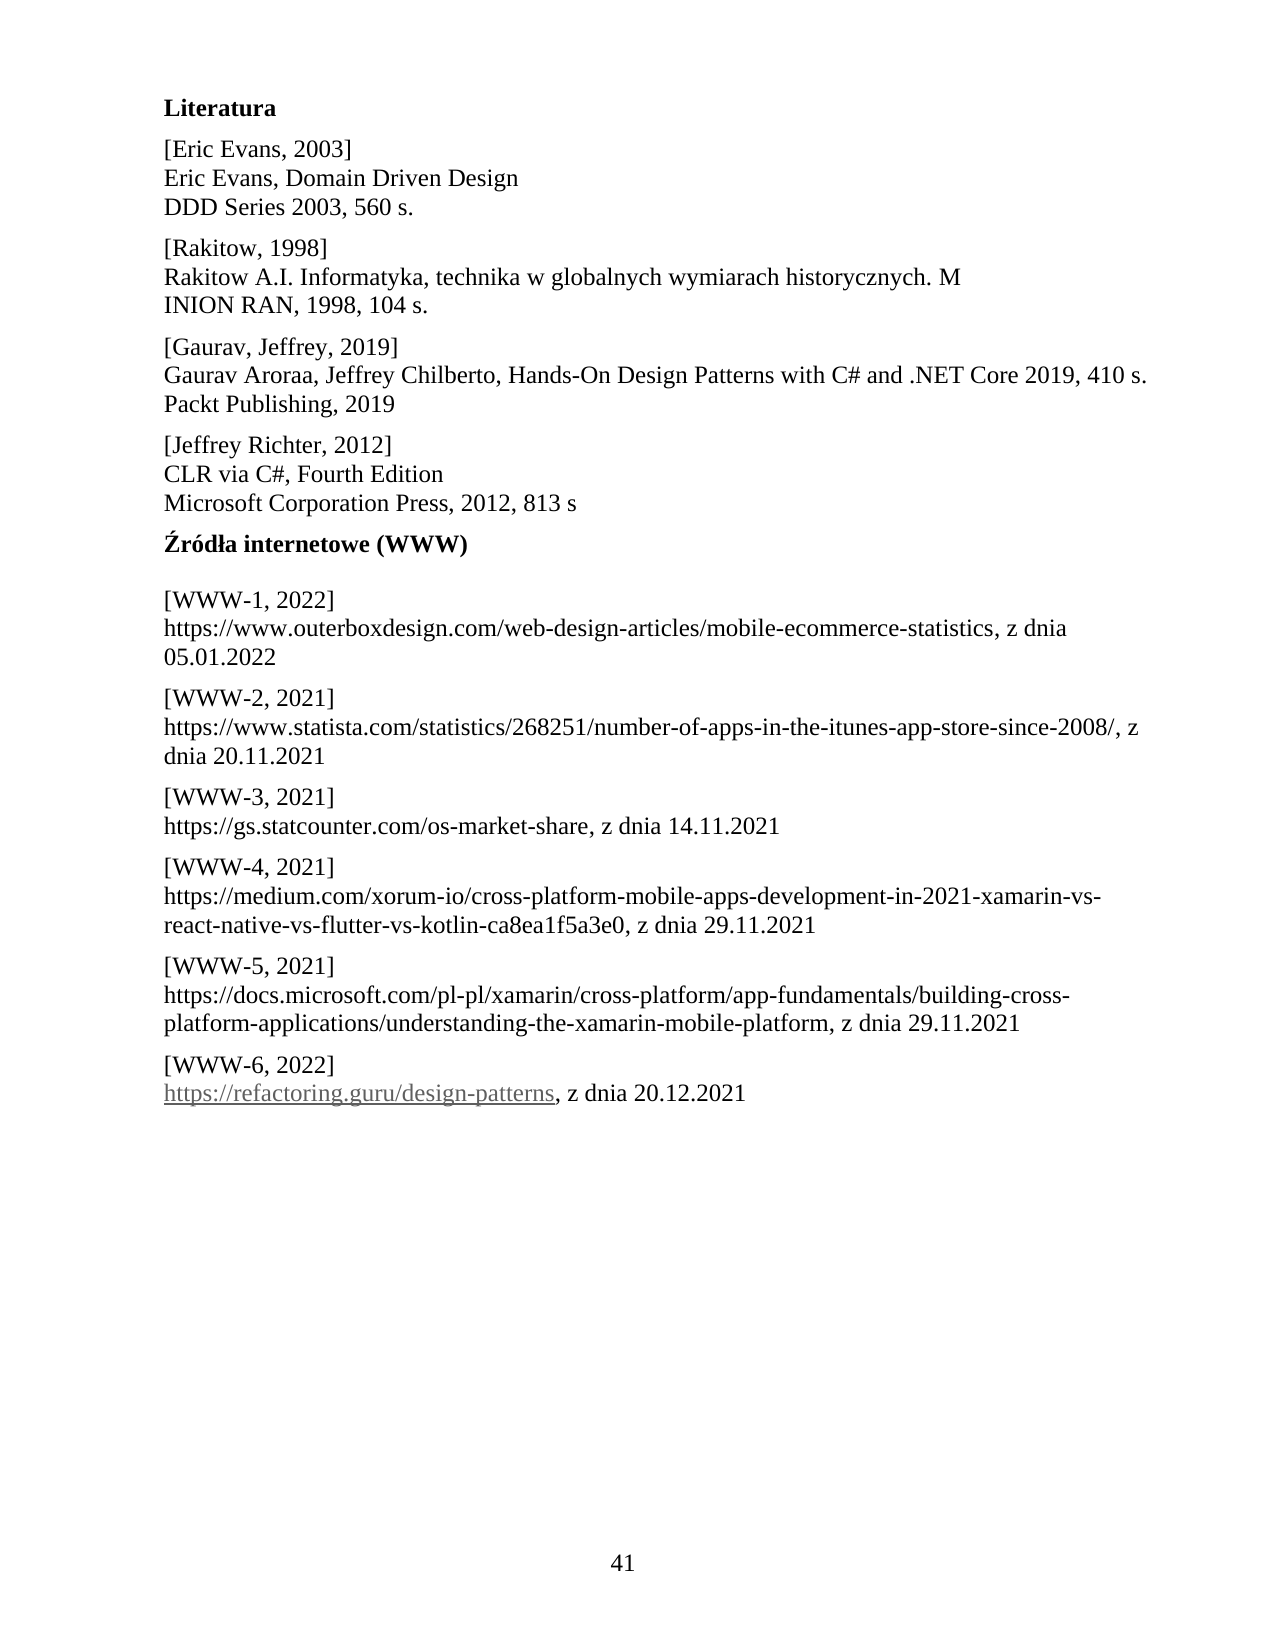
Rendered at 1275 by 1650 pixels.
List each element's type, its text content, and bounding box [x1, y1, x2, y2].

text CLR via C#, Fourth Edition [164, 459, 1157, 488]
list [Jeffrey Richter, 2012] [164, 430, 1157, 459]
list Eric Evans, Domain Driven Design [164, 163, 1157, 192]
list INION RAN, 1998, 104 s. [164, 290, 1157, 319]
list [WWW-1, 2022] [164, 585, 1157, 613]
list https://www.outerboxdesign.com/web-design-articles/mobile-ecommerce-statistics, z dnia 05.01.2022 [164, 613, 1157, 671]
list [Eric Evans, 2003] [164, 134, 1157, 163]
list https://medium.com/xorum-io/cross-platform-mobile-apps-development-in-2021-xamarin-vs-react-native-vs-flutter-vs-kotlin-ca8ea1f5a3e0, z dnia 29.11.2021 [164, 881, 1157, 938]
list [WWW-2, 2021] [164, 683, 1157, 712]
list [Gaurav, Jeffrey, 2019] [164, 332, 1157, 360]
list [WWW-6, 2022] [164, 1050, 1157, 1078]
list [WWW-3, 2021] [164, 782, 1157, 811]
list https://docs.microsoft.com/pl-pl/xamarin/cross-platform/app-fundamentals/building-cross-platform-applications/understanding-the-xamarin-mobile-platform, z dnia 29.11.2021 [164, 980, 1157, 1037]
list [Rakitow, 1998] [164, 233, 1157, 262]
list Packt Publishing, 2019 [164, 389, 1157, 418]
text Microsoft Corporation Press, 2012, 813 s [164, 488, 1157, 517]
list Gaurav Aroraa, Jeffrey Chilberto, Hands-On Design Patterns with C# and .NET Core 2019, 410 s. [164, 360, 1157, 389]
list Rakitow A.I. Informatyka, technika w globalnych wymiarach historycznych. M [164, 262, 1157, 290]
list https://refactoring.guru/design-patterns, z dnia 20.12.2021 [164, 1078, 1157, 1107]
list DDD Series 2003, 560 s. [164, 192, 1157, 220]
subtitle Literatura [164, 93, 1157, 122]
list Źródła internetowe (WWW) [164, 529, 1157, 558]
list [WWW-5, 2021] [164, 951, 1157, 980]
list https://gs.statcounter.com/os-market-share, z dnia 14.11.2021 [164, 811, 1157, 840]
list https://www.statista.com/statistics/268251/number-of-apps-in-the-itunes-app-store-since-2008/, z dnia 20.11.2021 [164, 712, 1157, 770]
list [WWW-4, 2021] [164, 852, 1157, 881]
